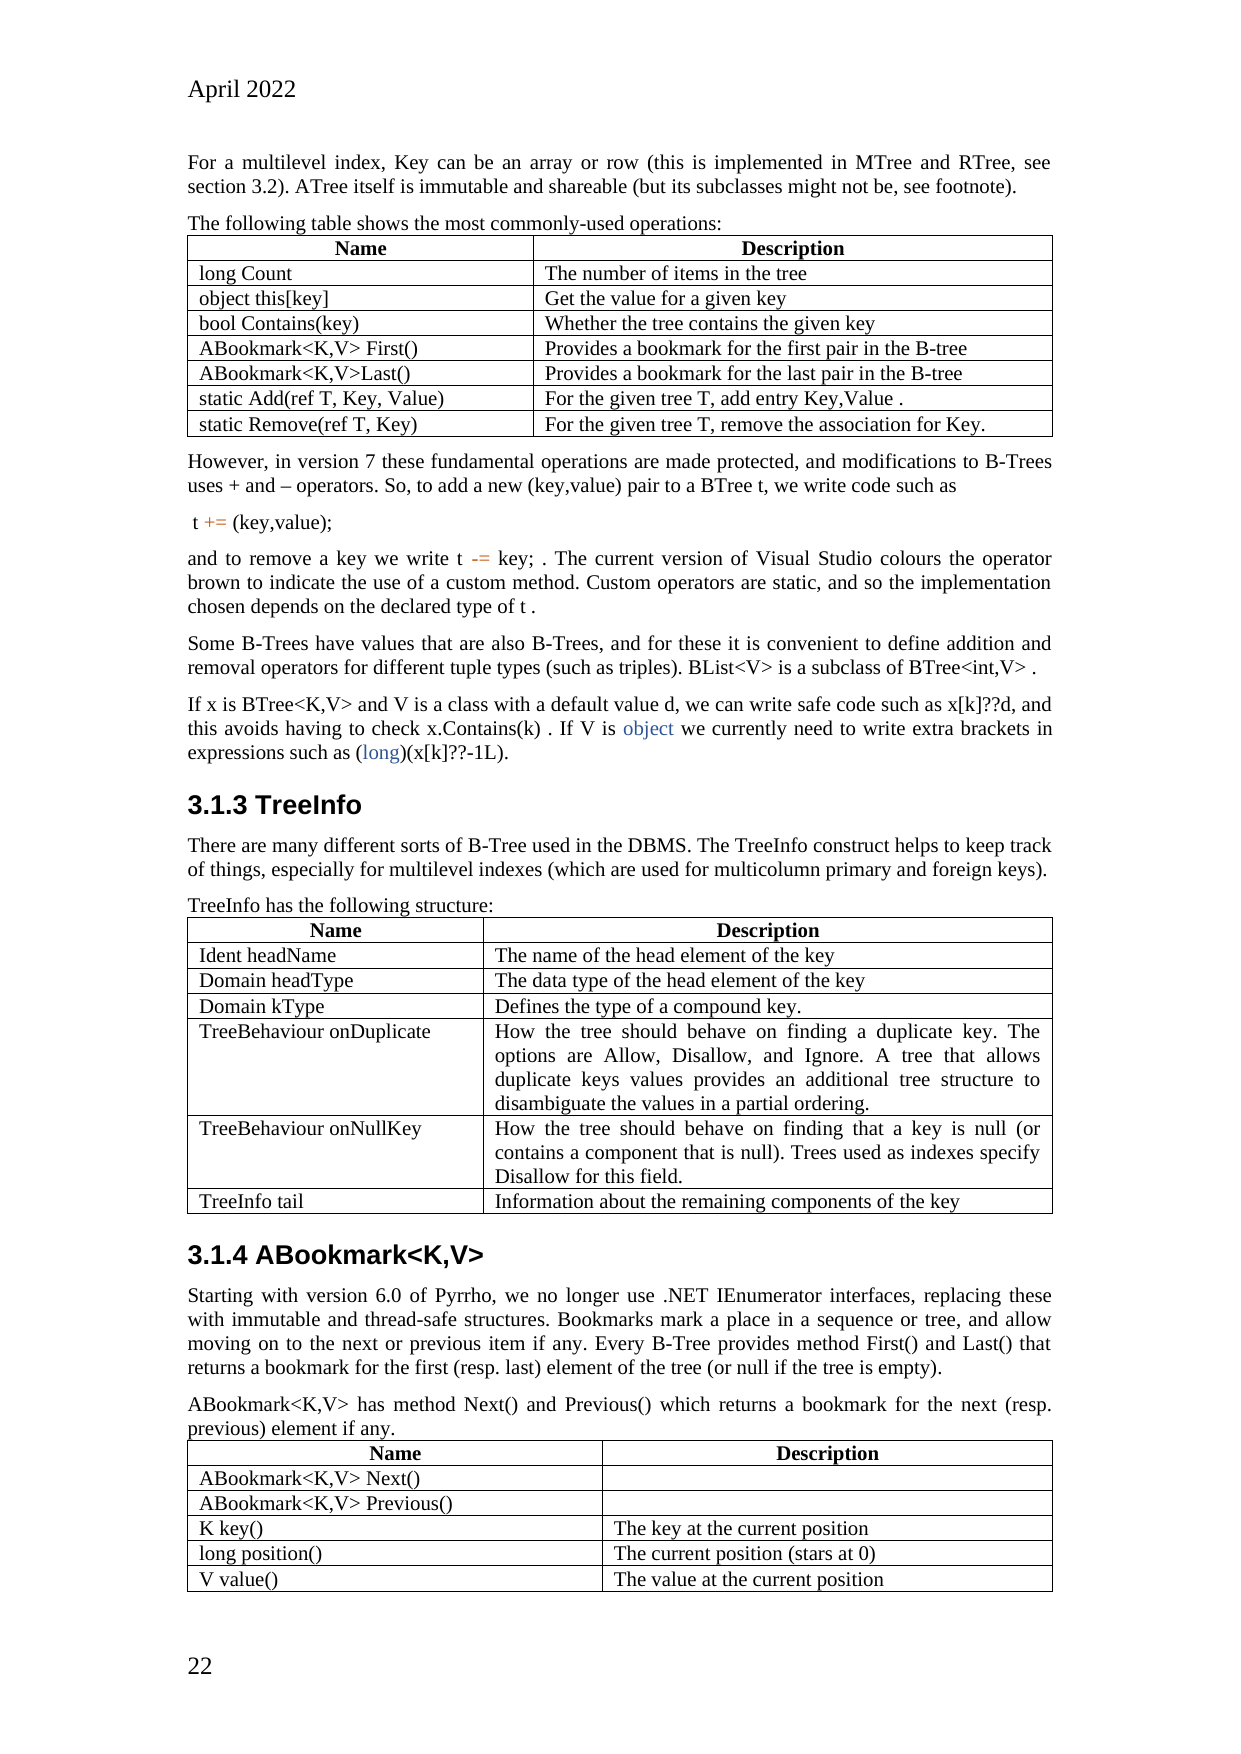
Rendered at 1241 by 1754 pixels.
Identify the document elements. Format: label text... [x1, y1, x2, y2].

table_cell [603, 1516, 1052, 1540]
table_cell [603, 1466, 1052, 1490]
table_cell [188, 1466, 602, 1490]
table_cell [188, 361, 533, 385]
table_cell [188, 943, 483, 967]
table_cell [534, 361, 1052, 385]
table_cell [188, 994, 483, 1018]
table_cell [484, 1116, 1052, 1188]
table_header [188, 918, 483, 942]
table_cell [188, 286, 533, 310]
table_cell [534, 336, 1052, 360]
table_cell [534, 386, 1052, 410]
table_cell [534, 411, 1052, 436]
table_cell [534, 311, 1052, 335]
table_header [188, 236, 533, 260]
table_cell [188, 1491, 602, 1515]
text The following table shows the most commonly-used operations: [187, 211, 1053, 235]
text t += (key,value); [187, 510, 1053, 534]
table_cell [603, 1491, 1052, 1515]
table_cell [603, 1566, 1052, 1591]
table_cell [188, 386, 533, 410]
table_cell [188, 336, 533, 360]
text If x is BTree<K,V> and V is a class with a default value d, we can write safe code such as x[k]??d, and this avoids having to check x.Contains(k) . If V is object we currently need to write extra brackets in expressions such as (long)(x[k]??-1L). [187, 692, 1053, 764]
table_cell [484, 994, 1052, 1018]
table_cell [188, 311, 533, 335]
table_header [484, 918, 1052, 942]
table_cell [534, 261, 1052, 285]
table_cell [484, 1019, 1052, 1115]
text There are many different sorts of B-Tree used in the DBMS. The TreeInfo construct helps to keep track of things, especially for multilevel indexes (which are used for multicolumn primary and foreign keys). [187, 832, 1053, 881]
text However, in version 7 these fundamental operations are made protected, and modifications to B-Trees uses + and – operators. So, to add a new (key,value) pair to a BTree t, we write code such as [187, 449, 1053, 497]
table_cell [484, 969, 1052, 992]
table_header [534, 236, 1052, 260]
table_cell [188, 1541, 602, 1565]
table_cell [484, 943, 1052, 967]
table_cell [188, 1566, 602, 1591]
text TreeInfo has the following structure: [187, 893, 1053, 917]
text Some B-Trees have values that are also B-Trees, and for these it is convenient to define addition and removal operators for different tuple types (such as triples). BList<V> is a subclass of BTree<int,V> . [187, 631, 1053, 679]
text ABookmark<K,V> has method Next() and Previous() which returns a bookmark for the next (resp. previous) element if any. [187, 1392, 1053, 1440]
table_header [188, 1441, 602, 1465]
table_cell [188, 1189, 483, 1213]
text and to remove a key we write t -= key; . The current version of Visual Studio colours the operator brown to indicate the use of a custom method. Custom operators are static, and so the implementation chosen depends on the declared type of t . [187, 546, 1053, 618]
subtitle 3.1.3 TreeInfo [187, 789, 1053, 820]
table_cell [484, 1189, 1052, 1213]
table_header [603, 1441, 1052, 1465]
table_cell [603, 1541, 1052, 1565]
subtitle 3.1.4 ABookmark<K,V> [187, 1239, 1053, 1271]
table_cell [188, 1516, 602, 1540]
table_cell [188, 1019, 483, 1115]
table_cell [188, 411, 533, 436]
text Starting with version 6.0 of Pyrrho, we no longer use .NET IEnumerator interfaces, replacing these with immutable and thread-safe structures. Bookmarks mark a place in a sequence or tree, and allow moving on to the next or previous item if any. Every B-Tree provides method First() and Last() that returns a bookmark for the first (resp. last) element of the tree (or null if the tree is empty). [187, 1283, 1053, 1379]
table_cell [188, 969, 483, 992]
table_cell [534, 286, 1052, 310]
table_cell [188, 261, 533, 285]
text For a multilevel index, Key can be an array or row (this is implemented in MTree and RTree, see section 3.2). ATree itself is immutable and shareable (but its subclasses might not be, see footnote). [187, 150, 1053, 198]
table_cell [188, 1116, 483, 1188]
